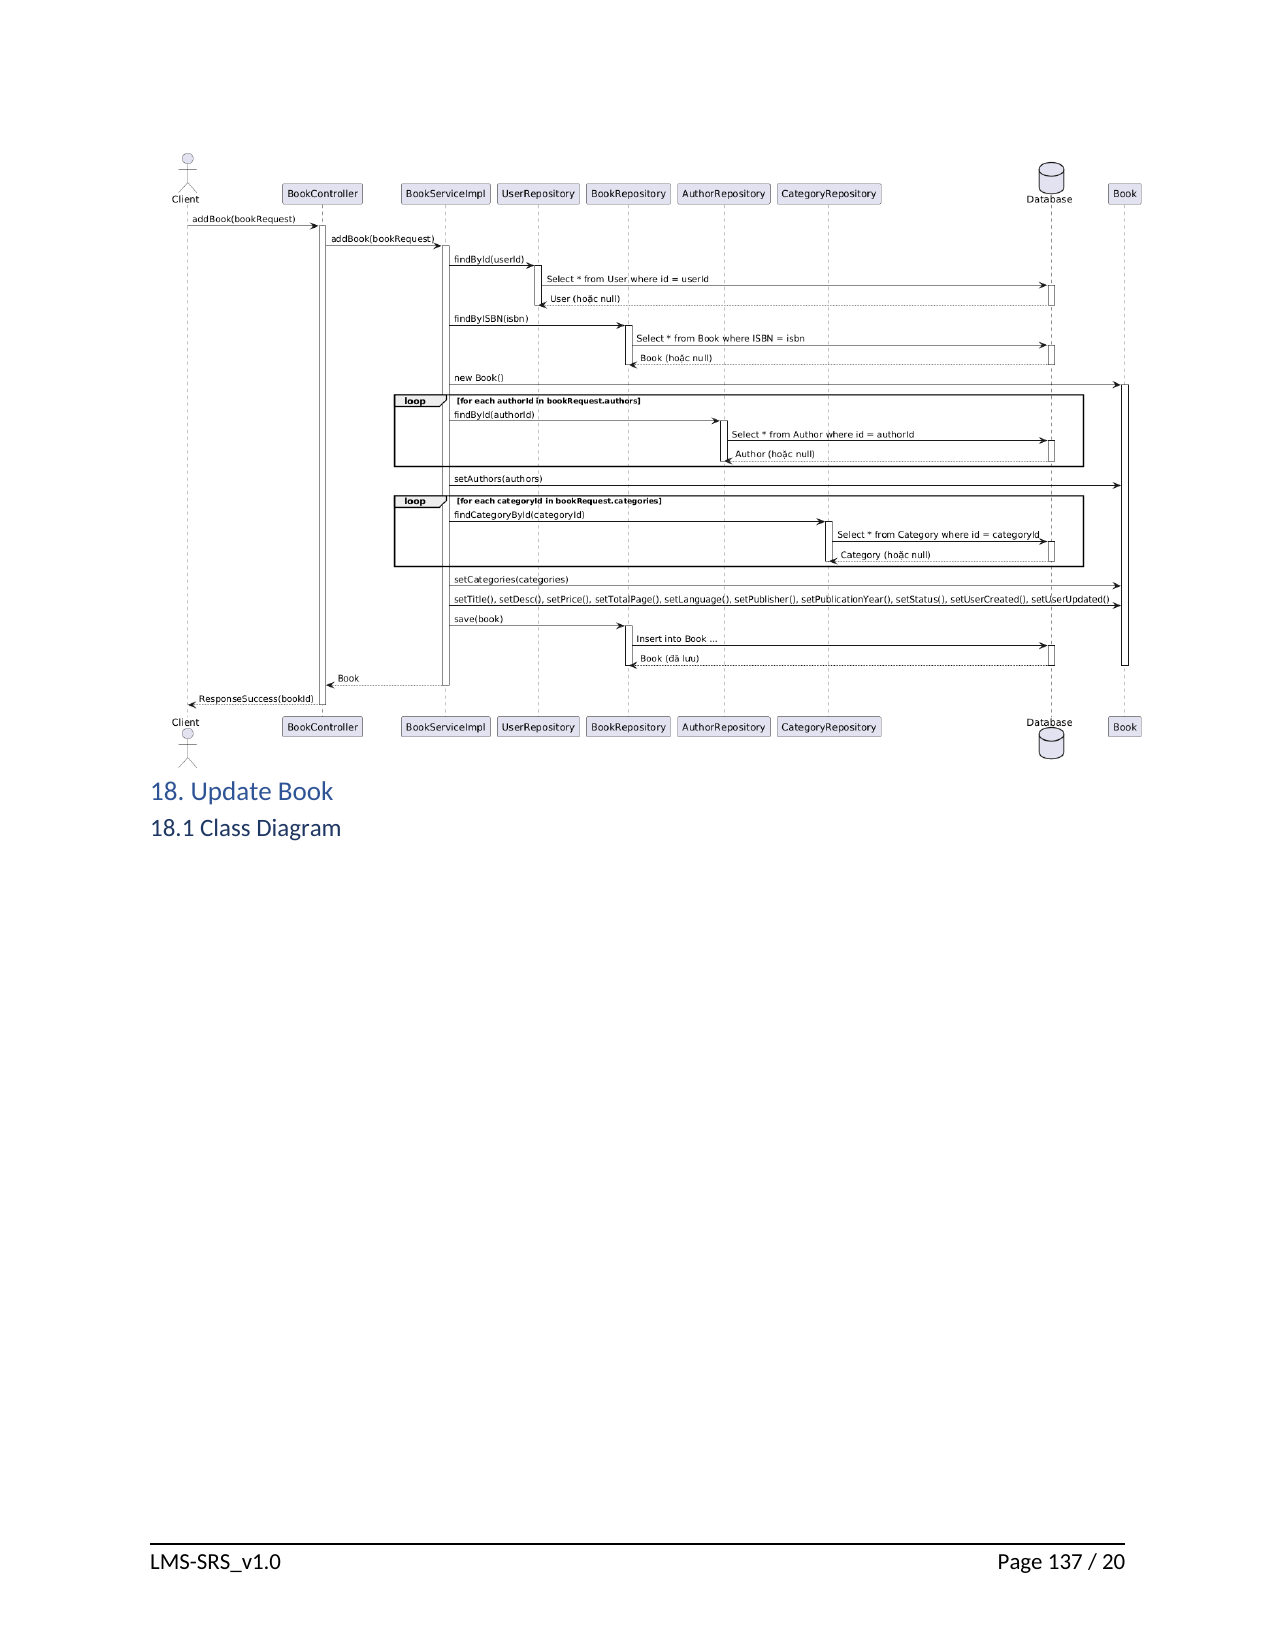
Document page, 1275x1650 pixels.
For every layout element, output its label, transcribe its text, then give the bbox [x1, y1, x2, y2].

subtitle 18.1 Class Diagram [150, 812, 1125, 842]
subtitle 18. Update Book [150, 774, 1125, 807]
